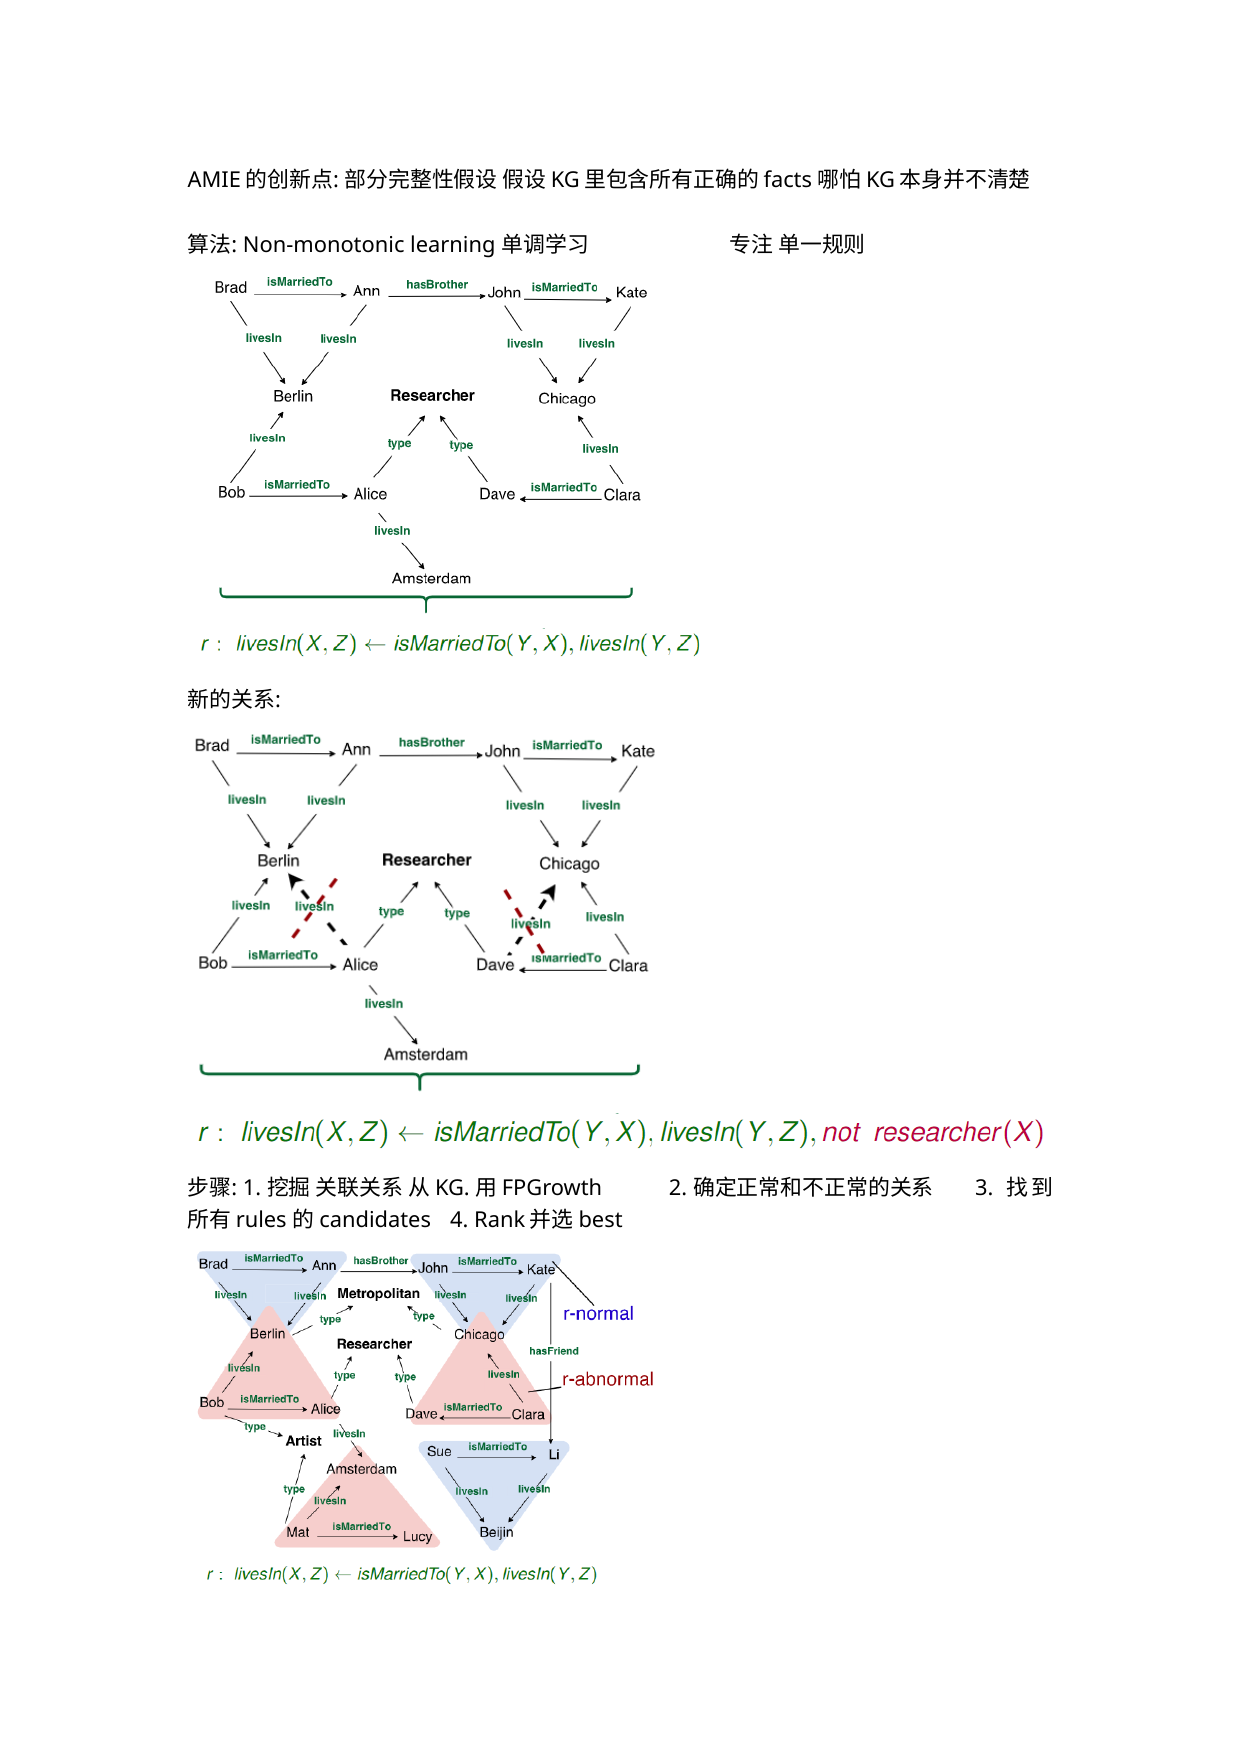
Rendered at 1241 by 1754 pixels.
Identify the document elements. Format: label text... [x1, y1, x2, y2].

picture [187, 1104, 1053, 1153]
text 算法: Non-monotonic learning 单调学习 专注 单一规则 [187, 227, 1053, 259]
text 新的关系: [187, 682, 1053, 714]
picture [187, 1234, 658, 1590]
picture [187, 714, 669, 1102]
picture [187, 259, 720, 674]
text AMIE的创新点: 部分完整性假设 假设KG里包含所有正确的facts 哪怕KG本身并不清楚 [187, 162, 1053, 194]
text 步骤: 1. 挖掘 关联关系 从 KG. 用FPGrowth 2. 确定正常和不正常的关系 3. 找到所有rules 的 candidates 4. Rank并选 best [187, 1169, 1053, 1234]
